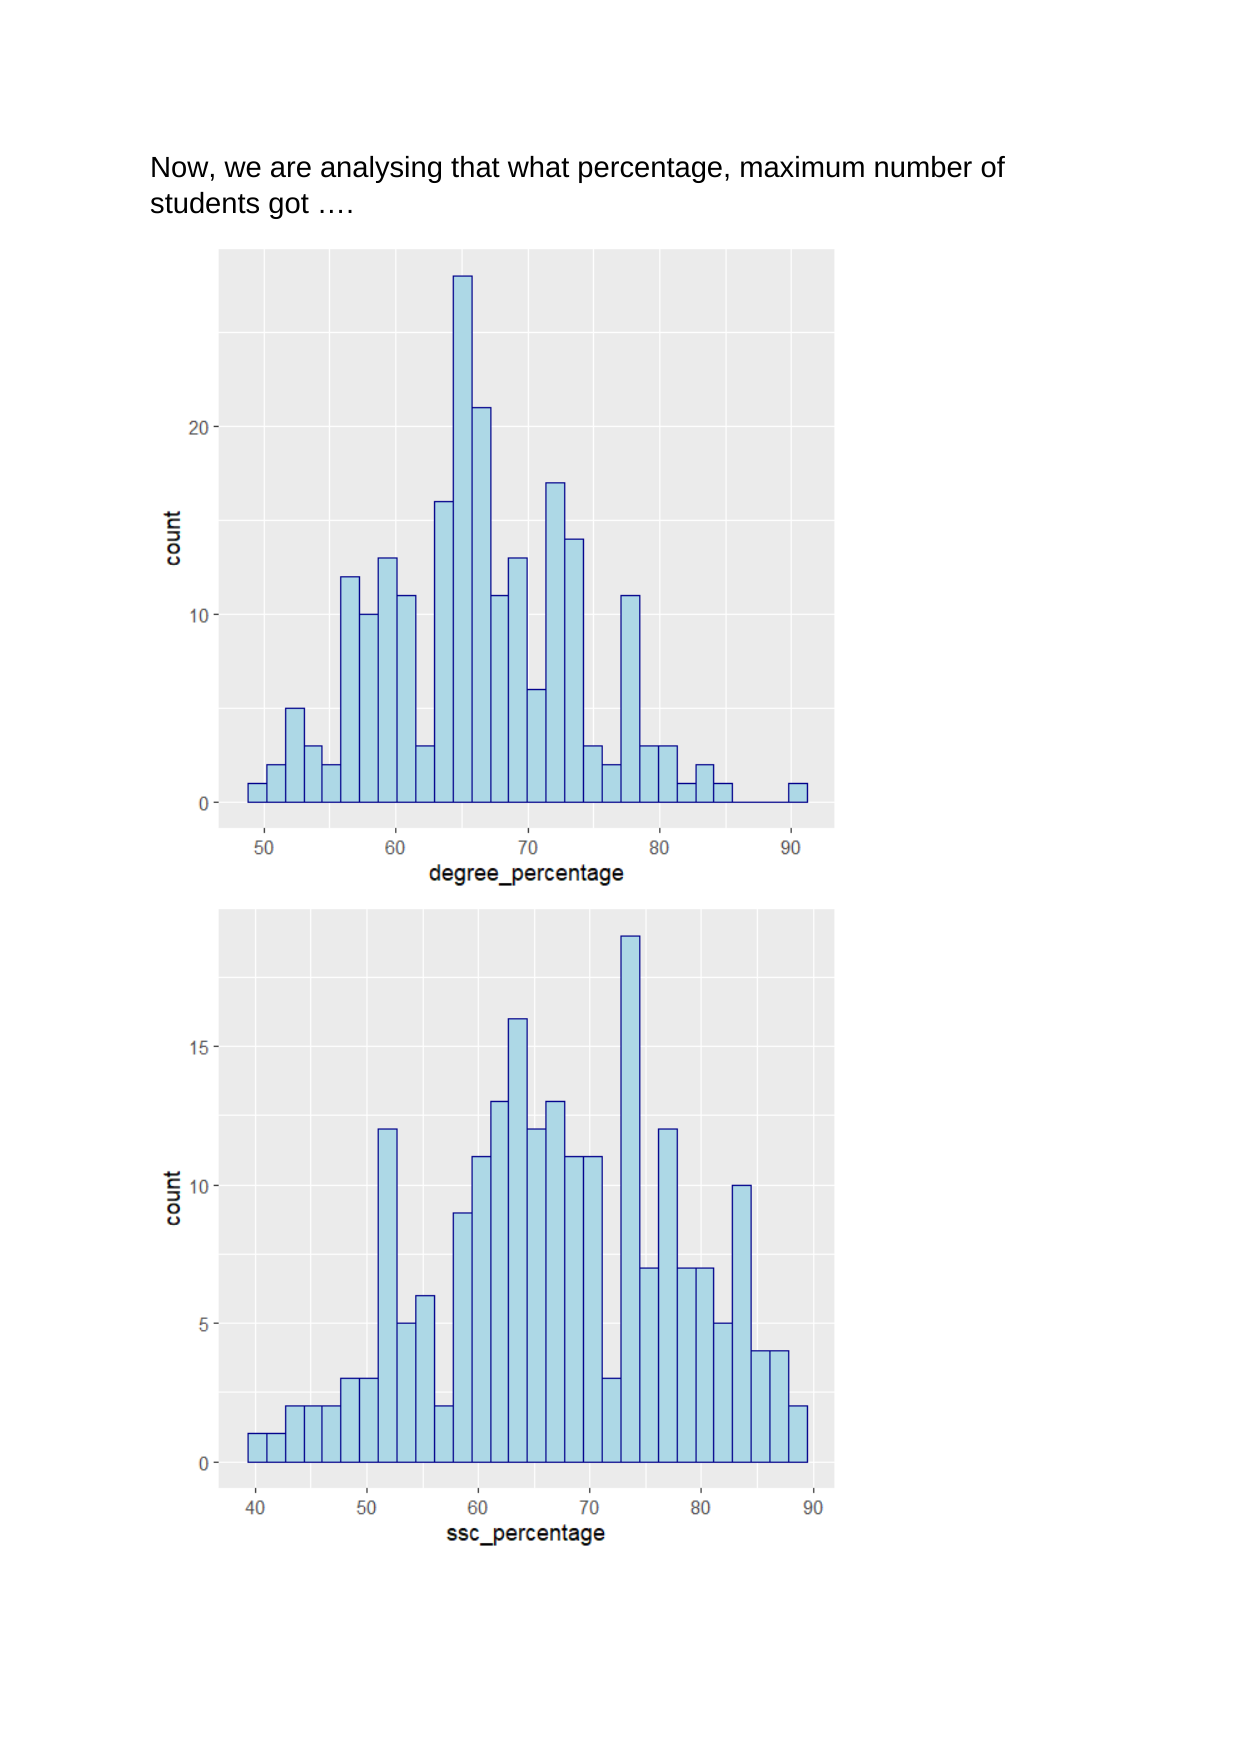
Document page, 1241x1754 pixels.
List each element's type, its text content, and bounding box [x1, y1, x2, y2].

text Now, we are analysing that what percentage, maximum number of students got …. [150, 150, 1090, 220]
picture [150, 898, 847, 1557]
picture [150, 238, 847, 897]
